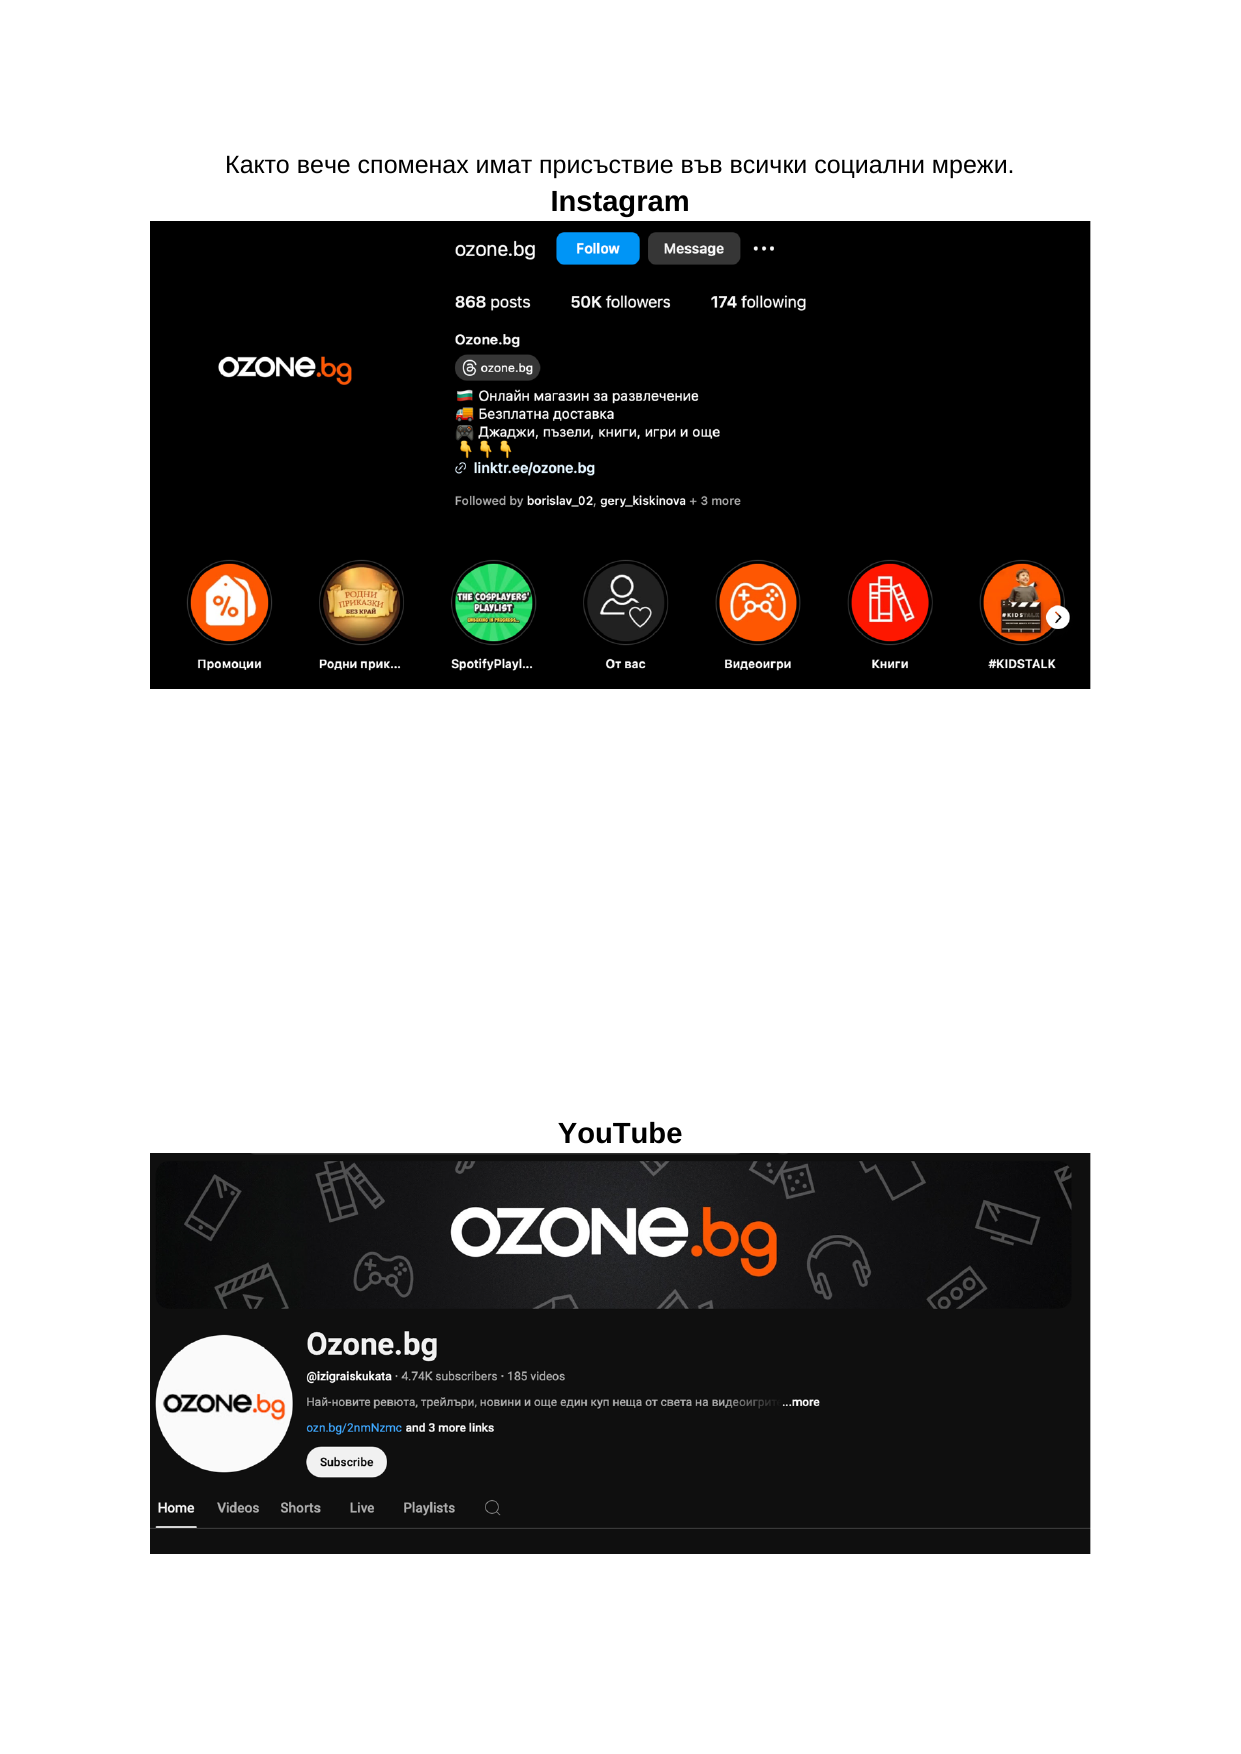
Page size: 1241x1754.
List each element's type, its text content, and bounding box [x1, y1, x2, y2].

text Instagram [150, 184, 1090, 221]
text YouTube [150, 1116, 1090, 1153]
picture [150, 221, 1091, 689]
text Както вече споменах имат присъствие във всички социални мрежи. [150, 150, 1090, 179]
picture [150, 1153, 1091, 1554]
